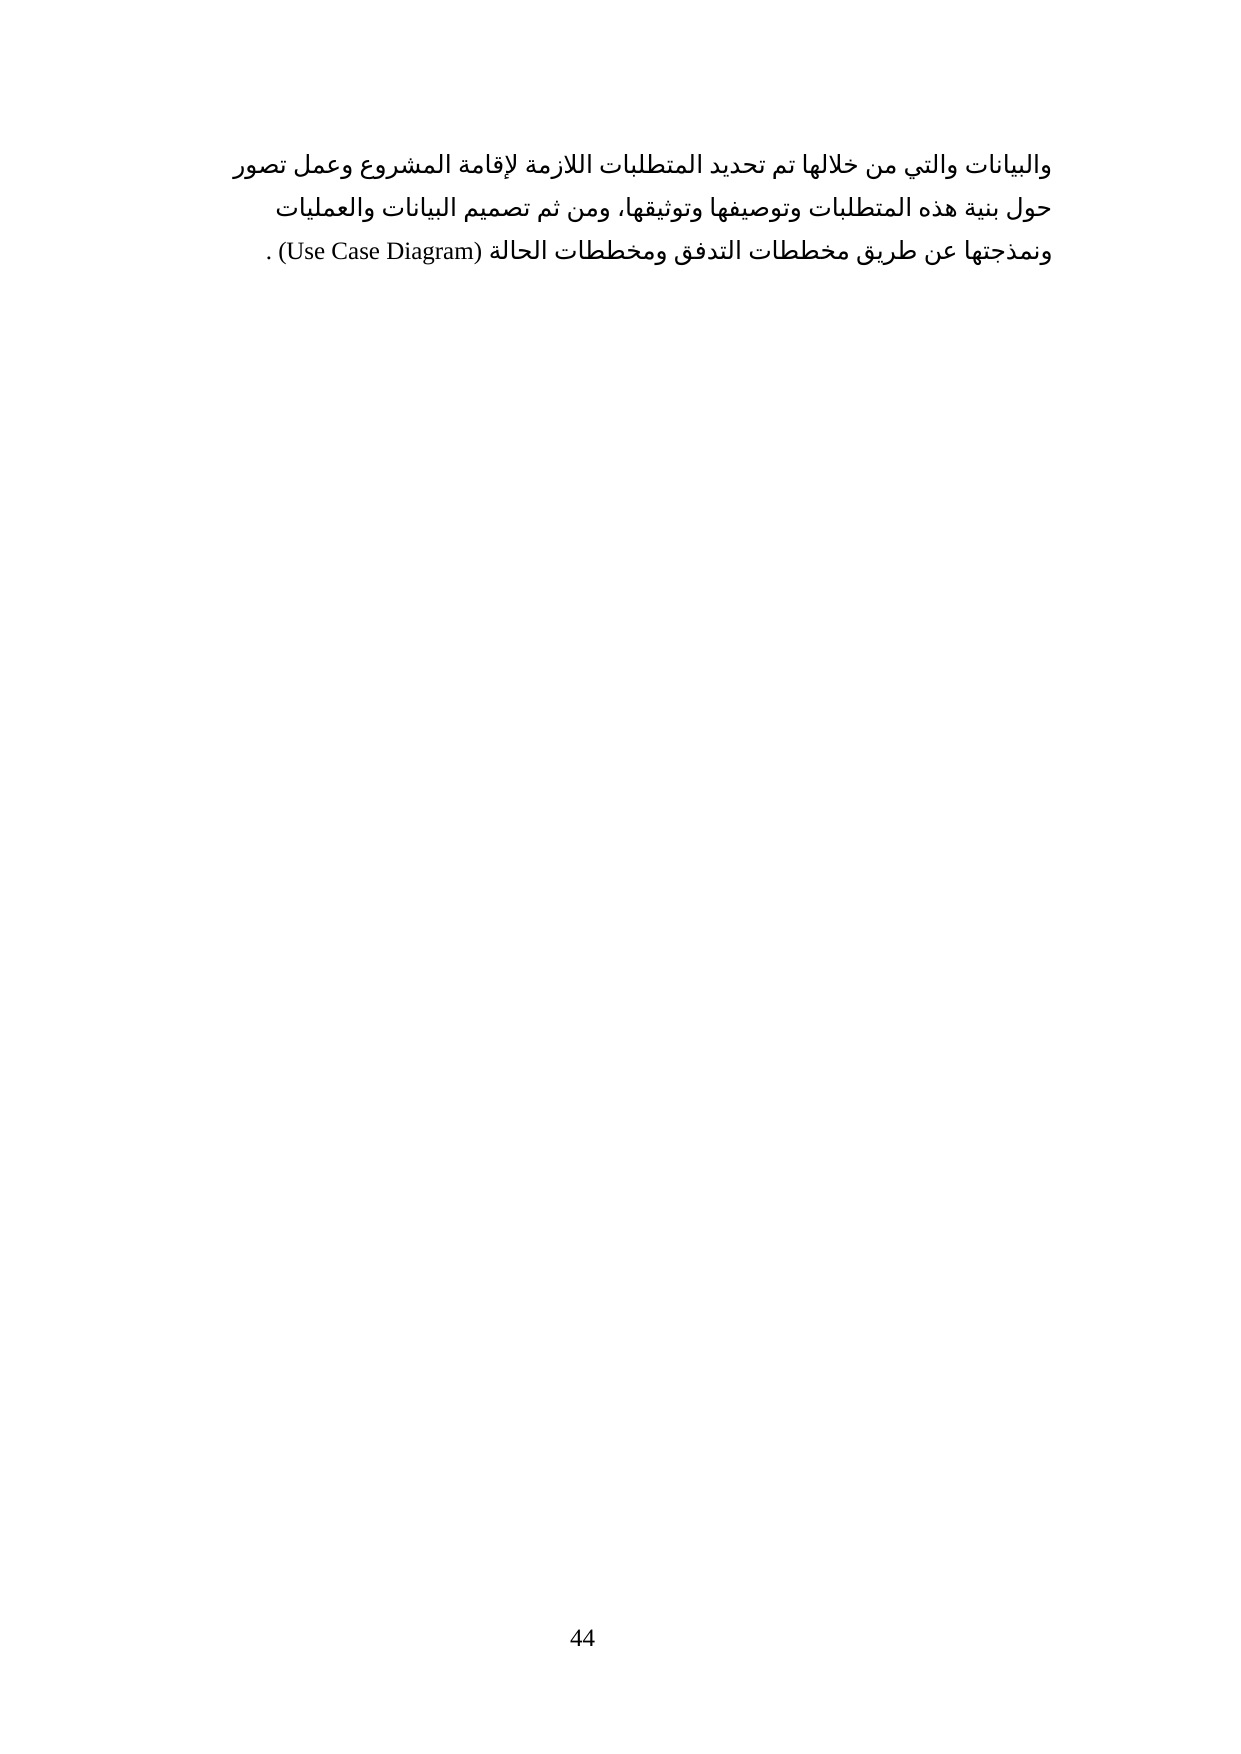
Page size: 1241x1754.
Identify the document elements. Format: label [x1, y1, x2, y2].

text [187, 150, 1053, 265]
